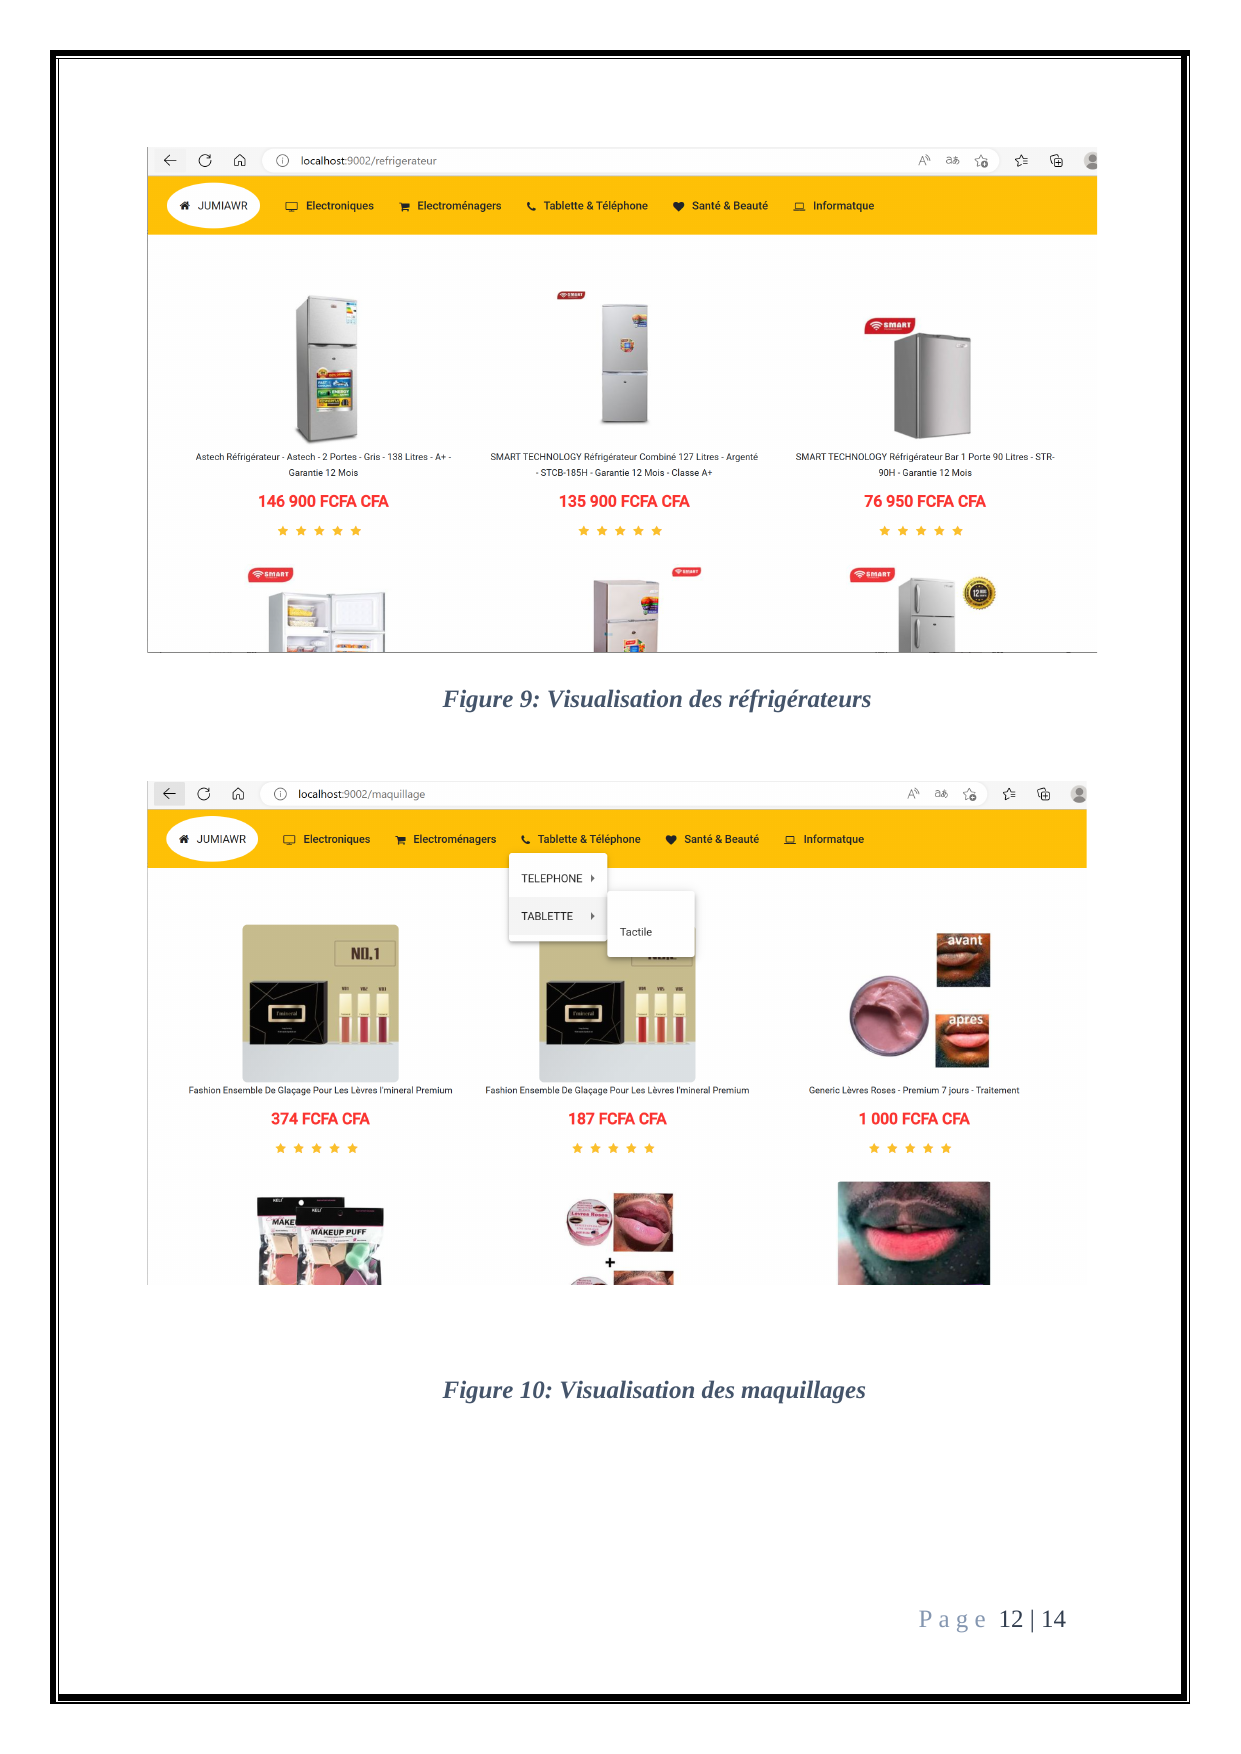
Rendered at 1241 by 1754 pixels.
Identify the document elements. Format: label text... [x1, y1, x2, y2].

picture [147, 781, 1087, 1285]
picture [147, 147, 1098, 653]
text Figure 10: Visualisation des maquillages [369, 1375, 1093, 1404]
text Figure 9: Visualisation des réfrigérateurs [369, 684, 1093, 712]
